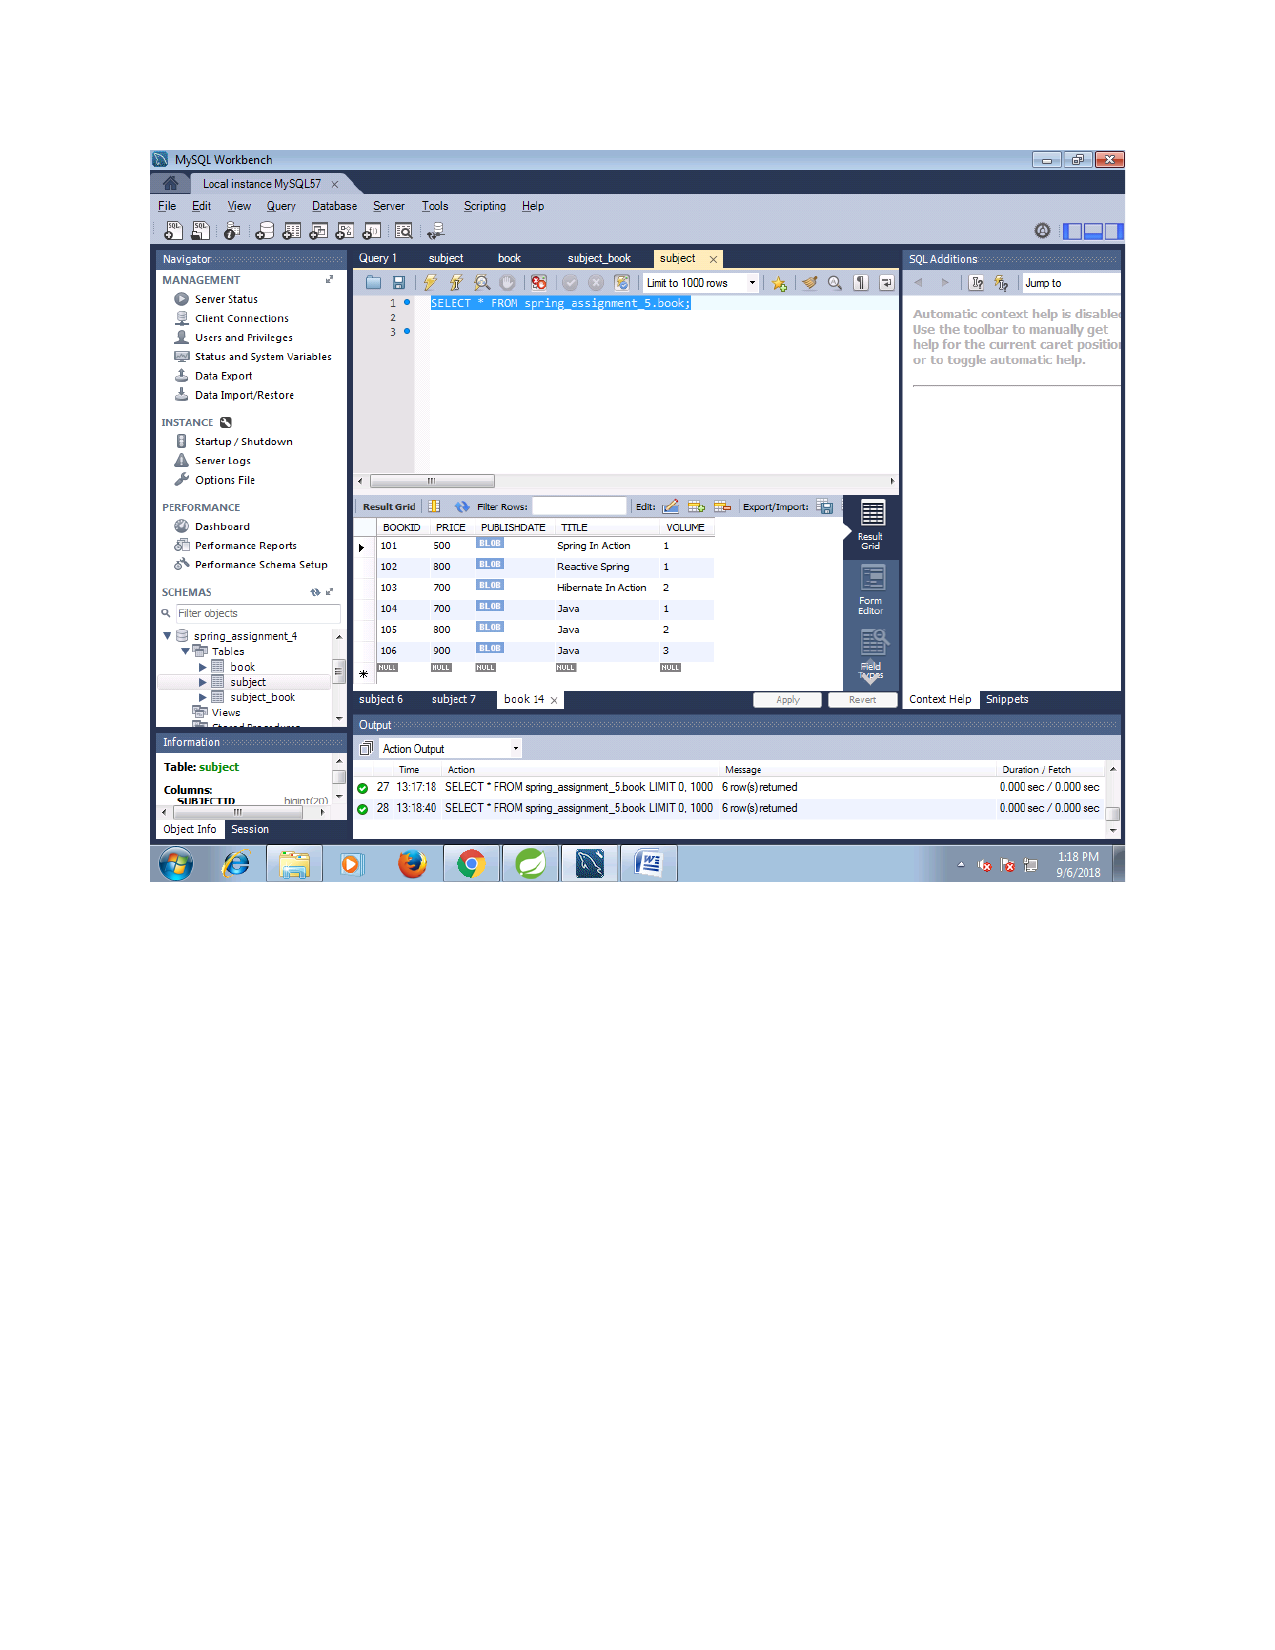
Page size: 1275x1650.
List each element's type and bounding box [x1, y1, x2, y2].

picture [150, 150, 1125, 882]
